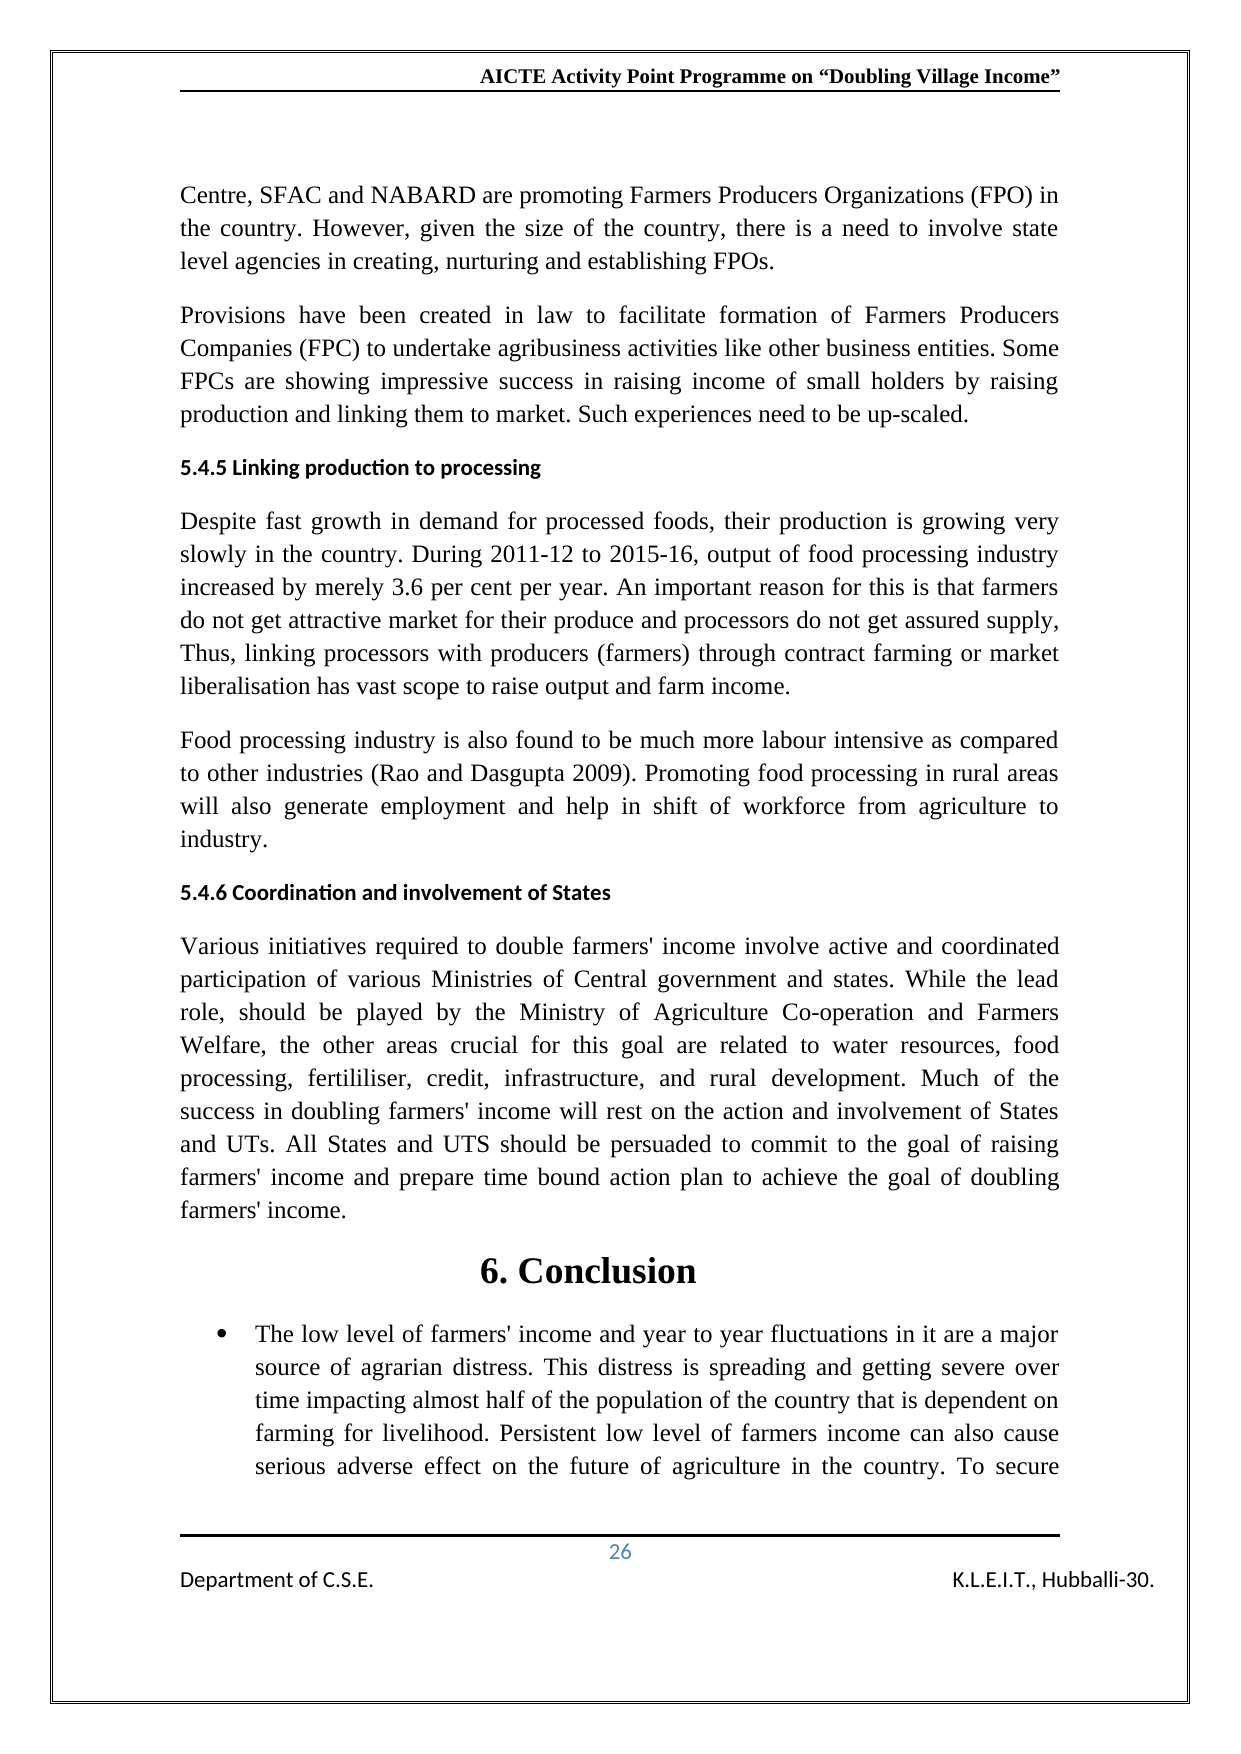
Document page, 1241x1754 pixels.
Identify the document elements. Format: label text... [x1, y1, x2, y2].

text Food processing industry is also found to be much more labour intensive as compared to other industries (Rao and Dasgupta 2009). Promoting food processing in rural areas will also generate employment and help in shift of workforce from agriculture to industry. [180, 725, 1060, 853]
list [217, 1319, 1060, 1480]
text Despite fast growth in demand for processed foods, their production is growing very slowly in the country. During 2011-12 to 2015-16, output of food processing industry increased by merely 3.6 per cent per year. An important reason for this is that farmers do not get attractive market for their produce and processors do not get assured supply, Thus, linking processors with producers (farmers) through contract farming or market liberalisation has vast scope to raise output and farm income. [180, 506, 1060, 700]
text 6. Conclusion [405, 1249, 1060, 1292]
text 5.4.6 Coordination and involvement of States [180, 878, 1060, 906]
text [180, 180, 1060, 275]
text Various initiatives required to double farmers' income involve active and coordinated participation of various Ministries of Central government and states. While the lead role, should be played by the Ministry of Agriculture Co-operation and Farmers Welfare, the other areas crucial for this goal are related to water resources, food processing, fertililiser, credit, infrastructure, and rural development. Much of the success in doubling farmers' income will rest on the action and involvement of States and UTs. All States and UTS should be persuaded to commit to the goal of raising farmers' income and prepare time bound action plan to achieve the goal of doubling farmers' income. [180, 931, 1060, 1224]
text Provisions have been created in law to facilitate formation of Farmers Producers Companies (FPC) to undertake agribusiness activities like other business entities. Some FPCs are showing impressive success in raising income of small holders by raising production and linking them to market. Such experiences need to be up-scaled. [180, 300, 1060, 428]
text 5.4.5 Linking production to processing [180, 453, 1060, 481]
